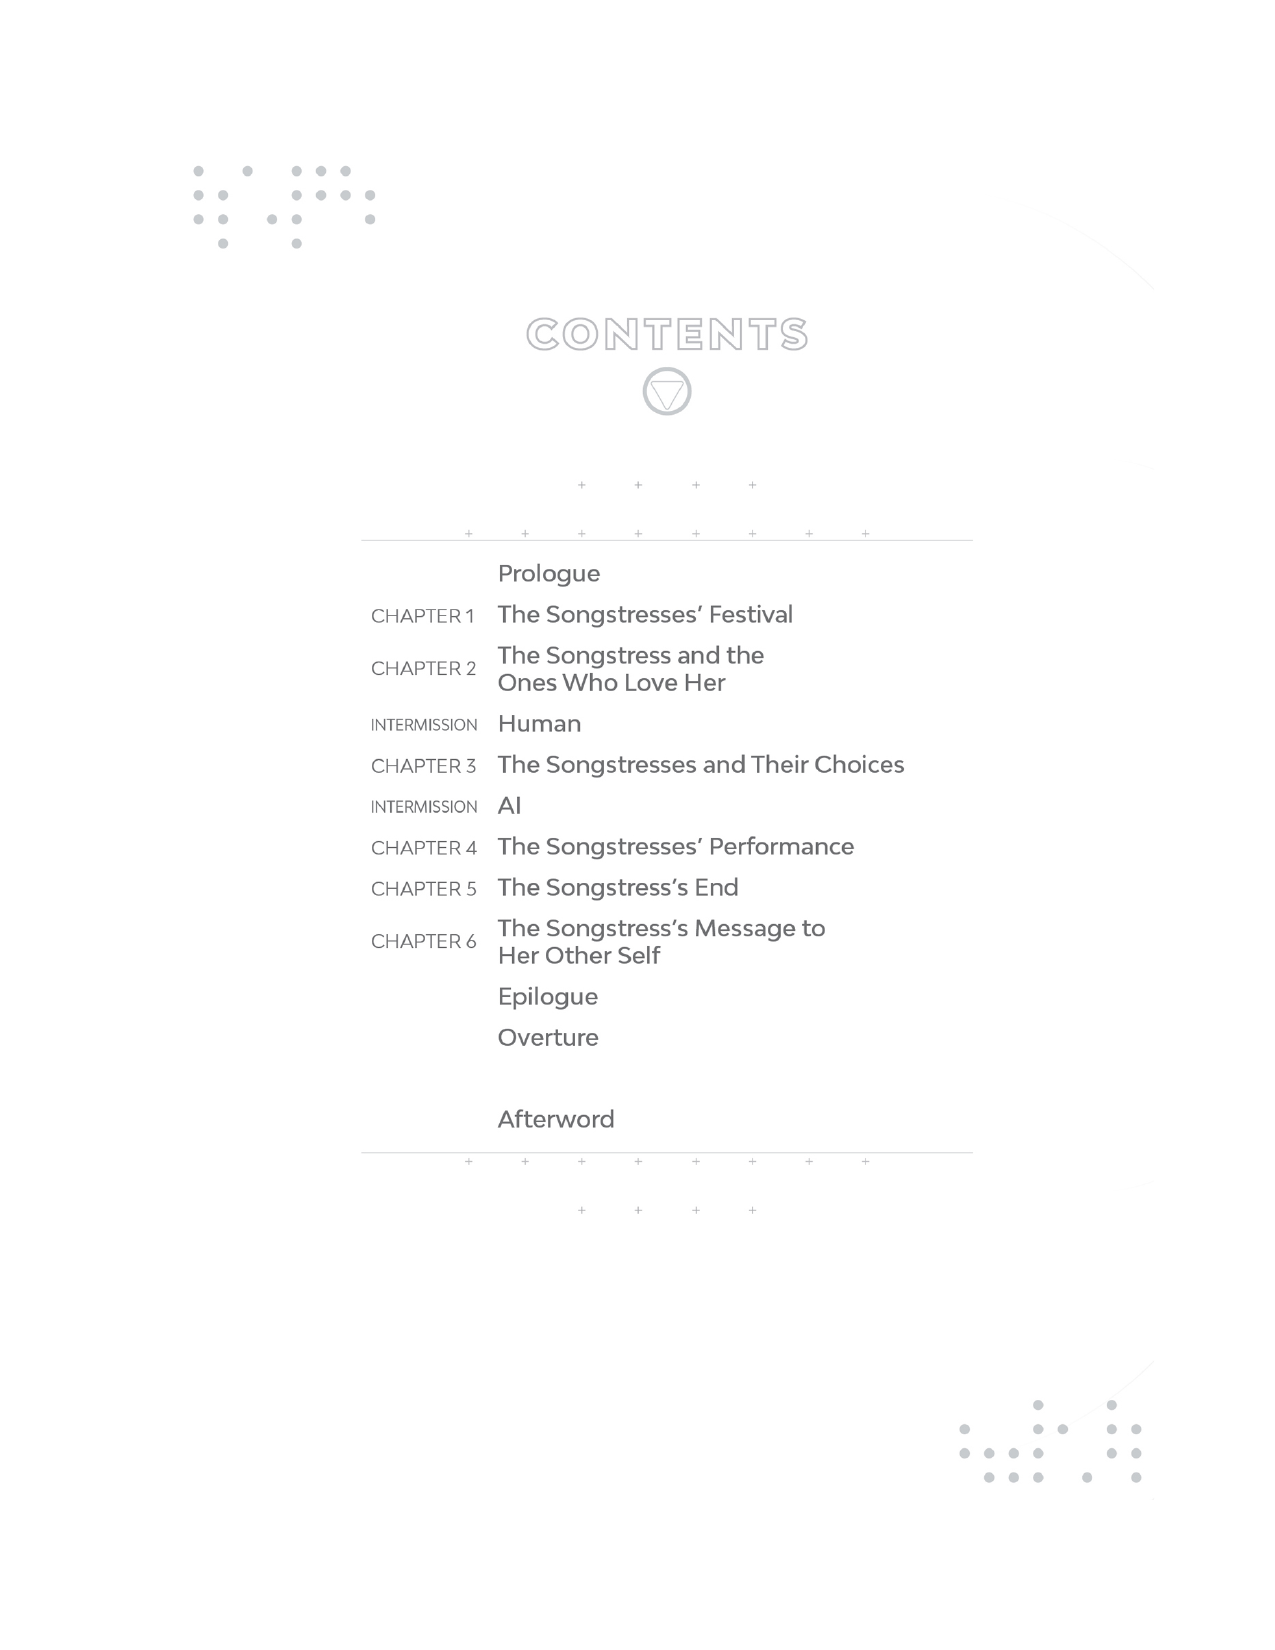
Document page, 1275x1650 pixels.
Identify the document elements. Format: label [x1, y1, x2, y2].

picture [179, 150, 1155, 1500]
